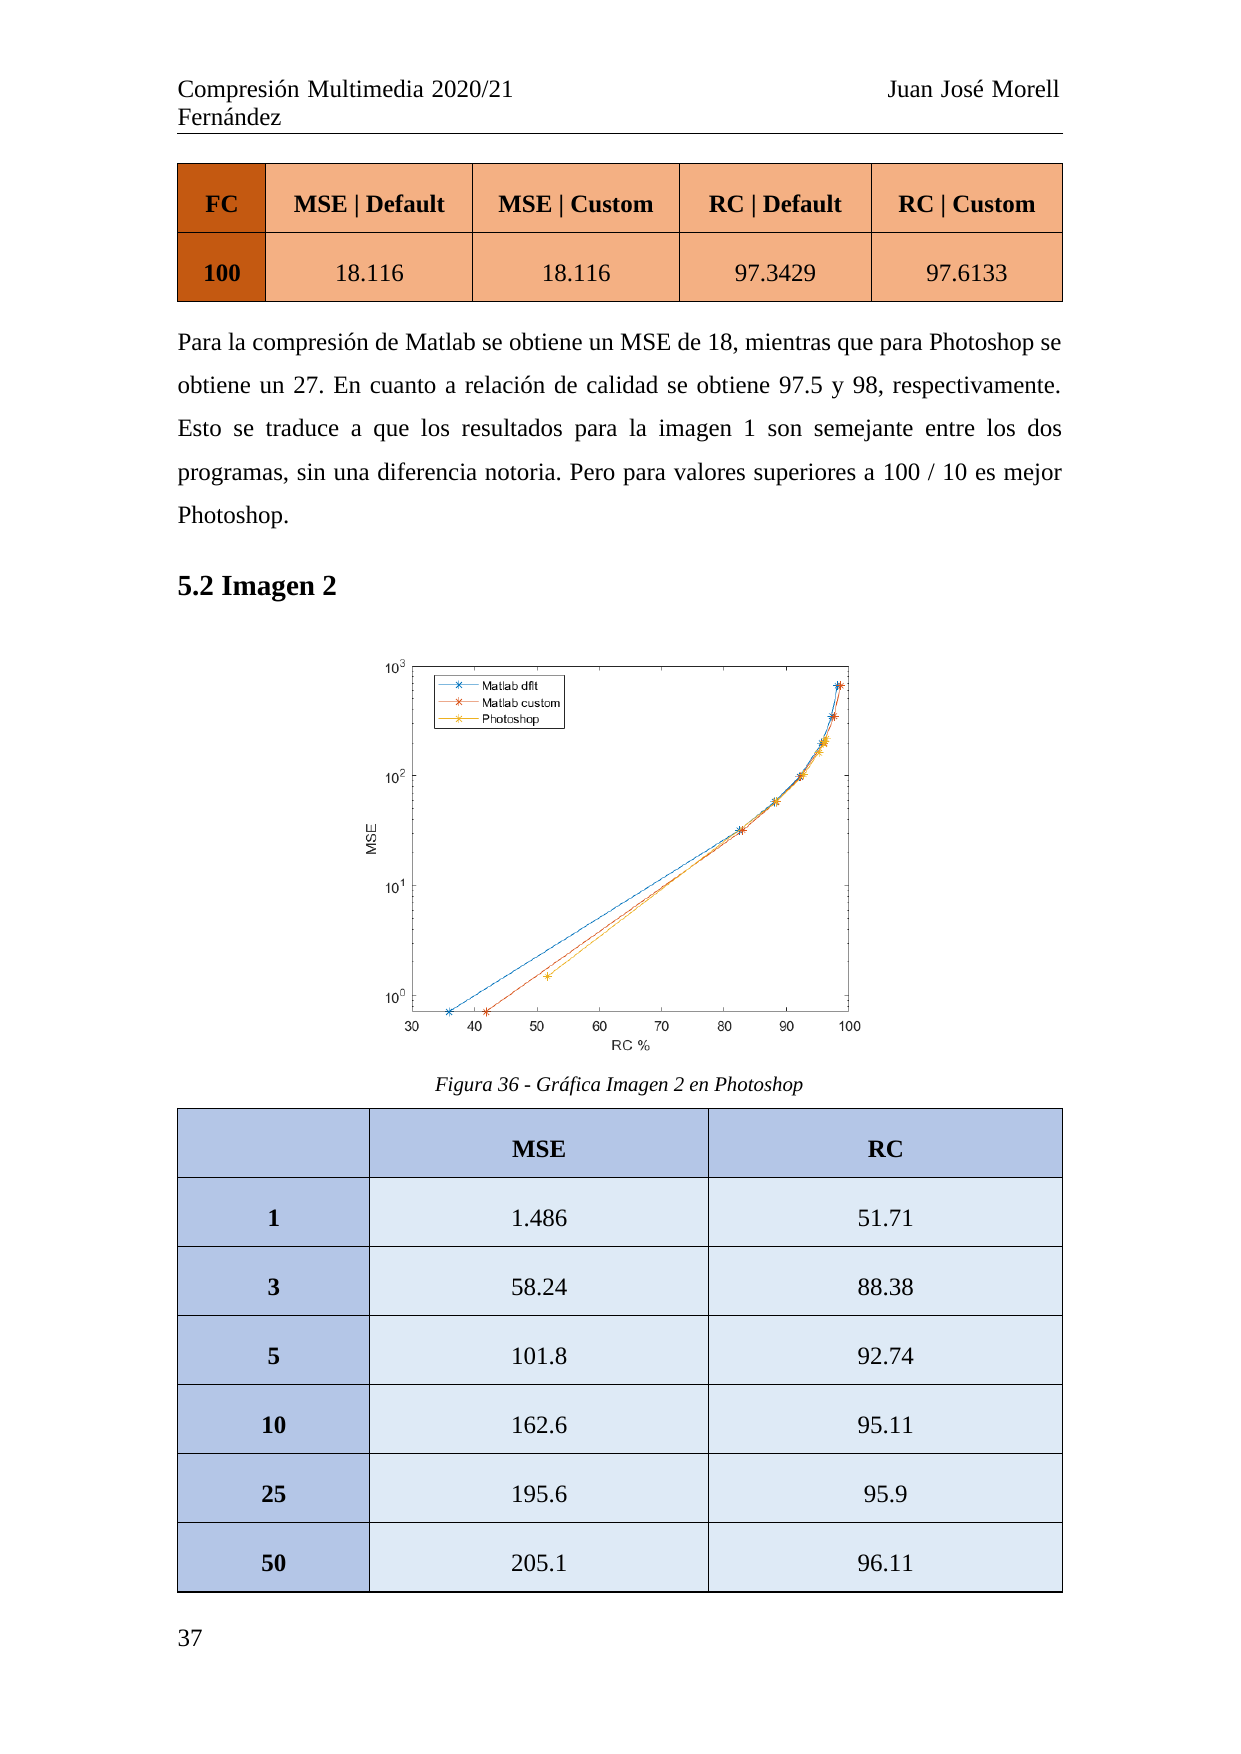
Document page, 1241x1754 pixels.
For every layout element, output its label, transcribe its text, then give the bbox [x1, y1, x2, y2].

table_cell 96.11 [709, 1523, 1062, 1591]
table_header MSE | Custom [473, 164, 679, 232]
table_cell 88.38 [709, 1247, 1062, 1315]
table_cell 92.74 [709, 1316, 1062, 1384]
table_header RC | Custom [872, 164, 1062, 232]
table_cell 3 [178, 1247, 369, 1315]
table_cell 195.6 [370, 1454, 708, 1522]
table_cell 25 [178, 1454, 369, 1522]
table_cell 50 [178, 1523, 369, 1591]
picture [338, 635, 902, 1058]
table_cell 95.11 [709, 1385, 1062, 1453]
table_header FC [178, 164, 265, 232]
table_header RC | Default [680, 164, 871, 232]
table_cell 5 [178, 1316, 369, 1384]
table_cell 10 [178, 1385, 369, 1453]
table_cell 100 [178, 233, 265, 301]
table_cell 1 [178, 1178, 369, 1246]
table_cell 101.8 [370, 1316, 708, 1384]
table_cell 205.1 [370, 1523, 708, 1591]
text Figura 36 - Gráfica Imagen 2 en Photoshop [177, 1072, 1063, 1096]
table_cell 97.3429 [680, 233, 871, 301]
table_cell 18.116 [473, 233, 679, 301]
table_header RC [709, 1109, 1062, 1177]
table_cell 51.71 [709, 1178, 1062, 1246]
table_header MSE [370, 1109, 708, 1177]
table_cell 1.486 [370, 1178, 708, 1246]
table_cell 97.6133 [872, 233, 1062, 301]
text Para la compresión de Matlab se obtiene un MSE de 18, mientras que para Photoshop se obtiene un 27. En cuanto a relación de calidad se obtiene 97.5 y 98, respectivamente. Esto se traduce a que los resultados para la imagen 1 son semejante entre los dos programas, sin una diferencia notoria. Pero para valores superiores a 100 / 10 es mejor Photoshop. [177, 327, 1063, 528]
subtitle 5.2 Imagen 2 [177, 568, 1063, 601]
table_header MSE | Default [266, 164, 472, 232]
table_cell 162.6 [370, 1385, 708, 1453]
table_cell 95.9 [709, 1454, 1062, 1522]
table_cell 18.116 [266, 233, 472, 301]
table_header [178, 1109, 369, 1177]
table_cell 58.24 [370, 1247, 708, 1315]
